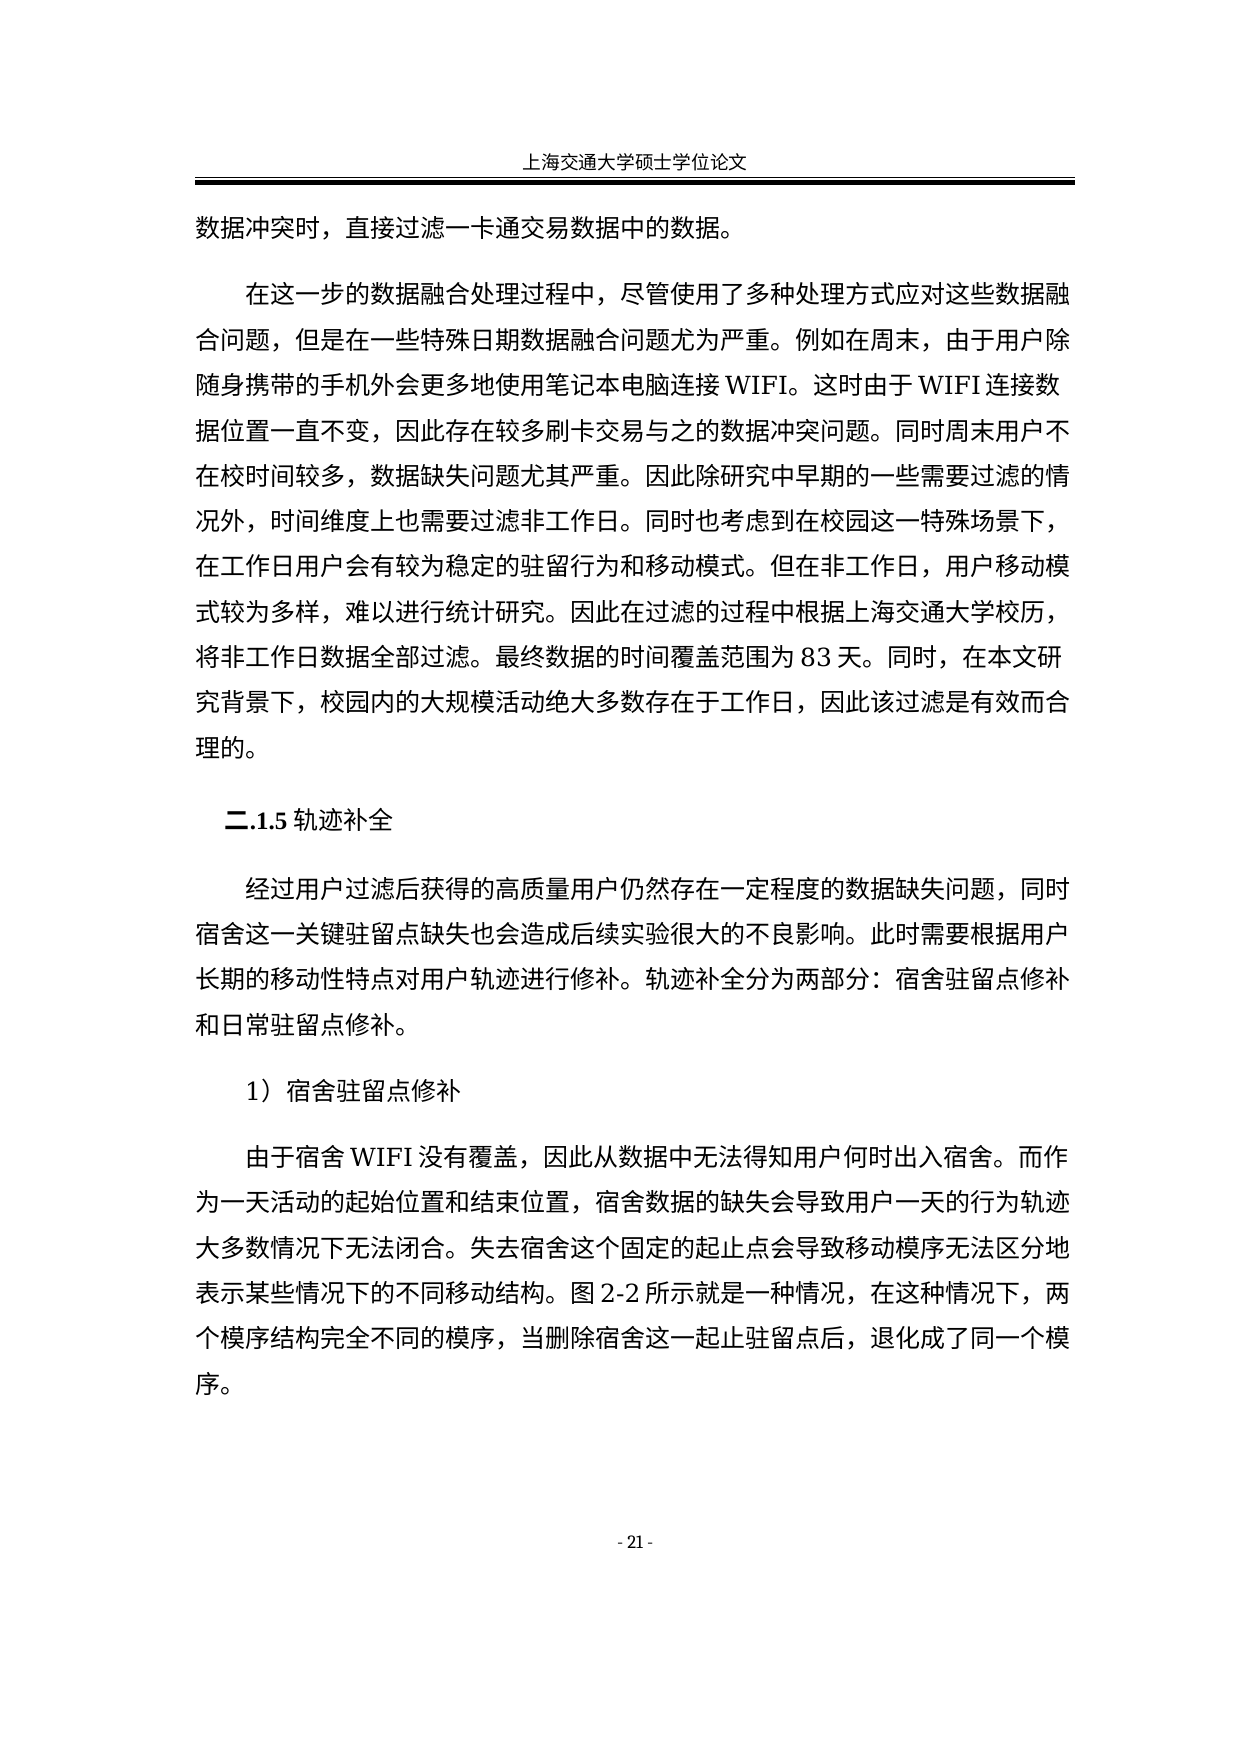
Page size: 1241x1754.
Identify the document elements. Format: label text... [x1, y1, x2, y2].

text 经过用户过滤后获得的高质量用户仍然存在一定程度的数据缺失问题，同时宿舍这一关键驻留点缺失也会造成后续实验很大的不良影响。此时需要根据用户长期的移动性特点对用户轨迹进行修补。轨迹补全分为两部分：宿舍驻留点修补和日常驻留点修补。 [195, 869, 1075, 1041]
text 在这一步的数据融合处理过程中，尽管使用了多种处理方式应对这些数据融合问题，但是在一些特殊日期数据融合问题尤为严重。例如在周末，由于用户除随身携带的手机外会更多地使用笔记本电脑连接WIFI。这时由于WIFI连接数据位置一直不变，因此存在较多刷卡交易与之的数据冲突问题。同时周末用户不在校时间较多，数据缺失问题尤其严重。因此除研究中早期的一些需要过滤的情况外，时间维度上也需要过滤非工作日。同时也考虑到在校园这一特殊场景下，在工作日用户会有较为稳定的驻留行为和移动模式。但在非工作日，用户移动模式较为多样，难以进行统计研究。因此在过滤的过程中根据上海交通大学校历，将非工作日数据全部过滤。最终数据的时间覆盖范围为83天。同时，在本文研究背景下，校园内的大规模活动绝大多数存在于工作日，因此该过滤是有效而合理的。 [195, 275, 1075, 764]
subtitle 轨迹补全 [224, 801, 1075, 837]
text 由于宿舍WIFI没有覆盖，因此从数据中无法得知用户何时出入宿舍。而作为一天活动的起始位置和结束位置，宿舍数据的缺失会导致用户一天的行为轨迹大多数情况下无法闭合。失去宿舍这个固定的起止点会导致移动模序无法区分地表示某些情况下的不同移动结构。图2-2所示就是一种情况，在这种情况下，两个模序结构完全不同的模序，当删除宿舍这一起止驻留点后，退化成了同一个模序。 [195, 1137, 1075, 1400]
text 1）宿舍驻留点修补 [195, 1071, 1075, 1108]
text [195, 209, 1075, 245]
